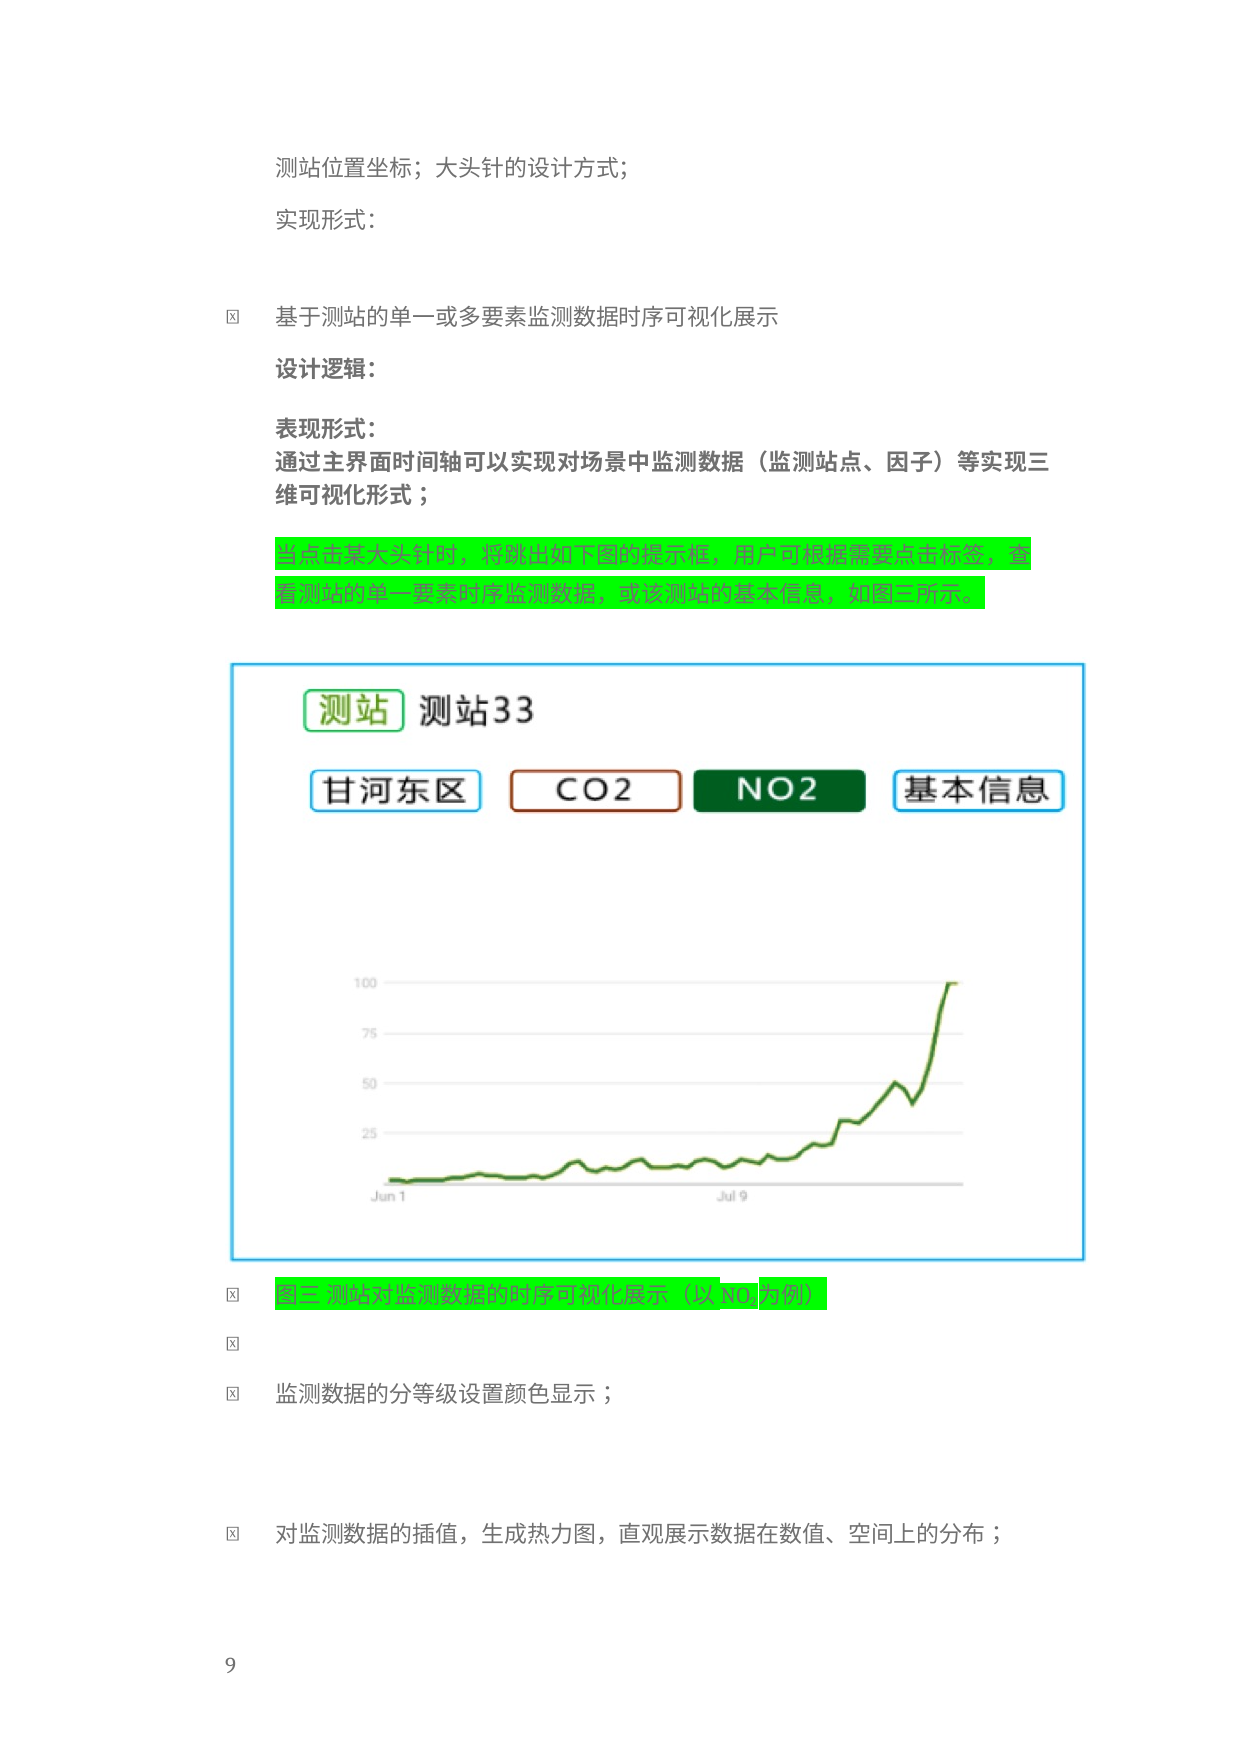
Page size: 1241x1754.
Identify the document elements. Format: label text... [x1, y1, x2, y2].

list 基于测站的单一要素监测数据时序可视化展示 [225, 299, 1053, 332]
list 监测数据的分等级设置颜色显示； [225, 1376, 1053, 1409]
list 对监测数据的插值，生成热力图，直观展示数据在数值、空间上的分布； [225, 1516, 1053, 1549]
picture [225, 657, 1090, 1265]
